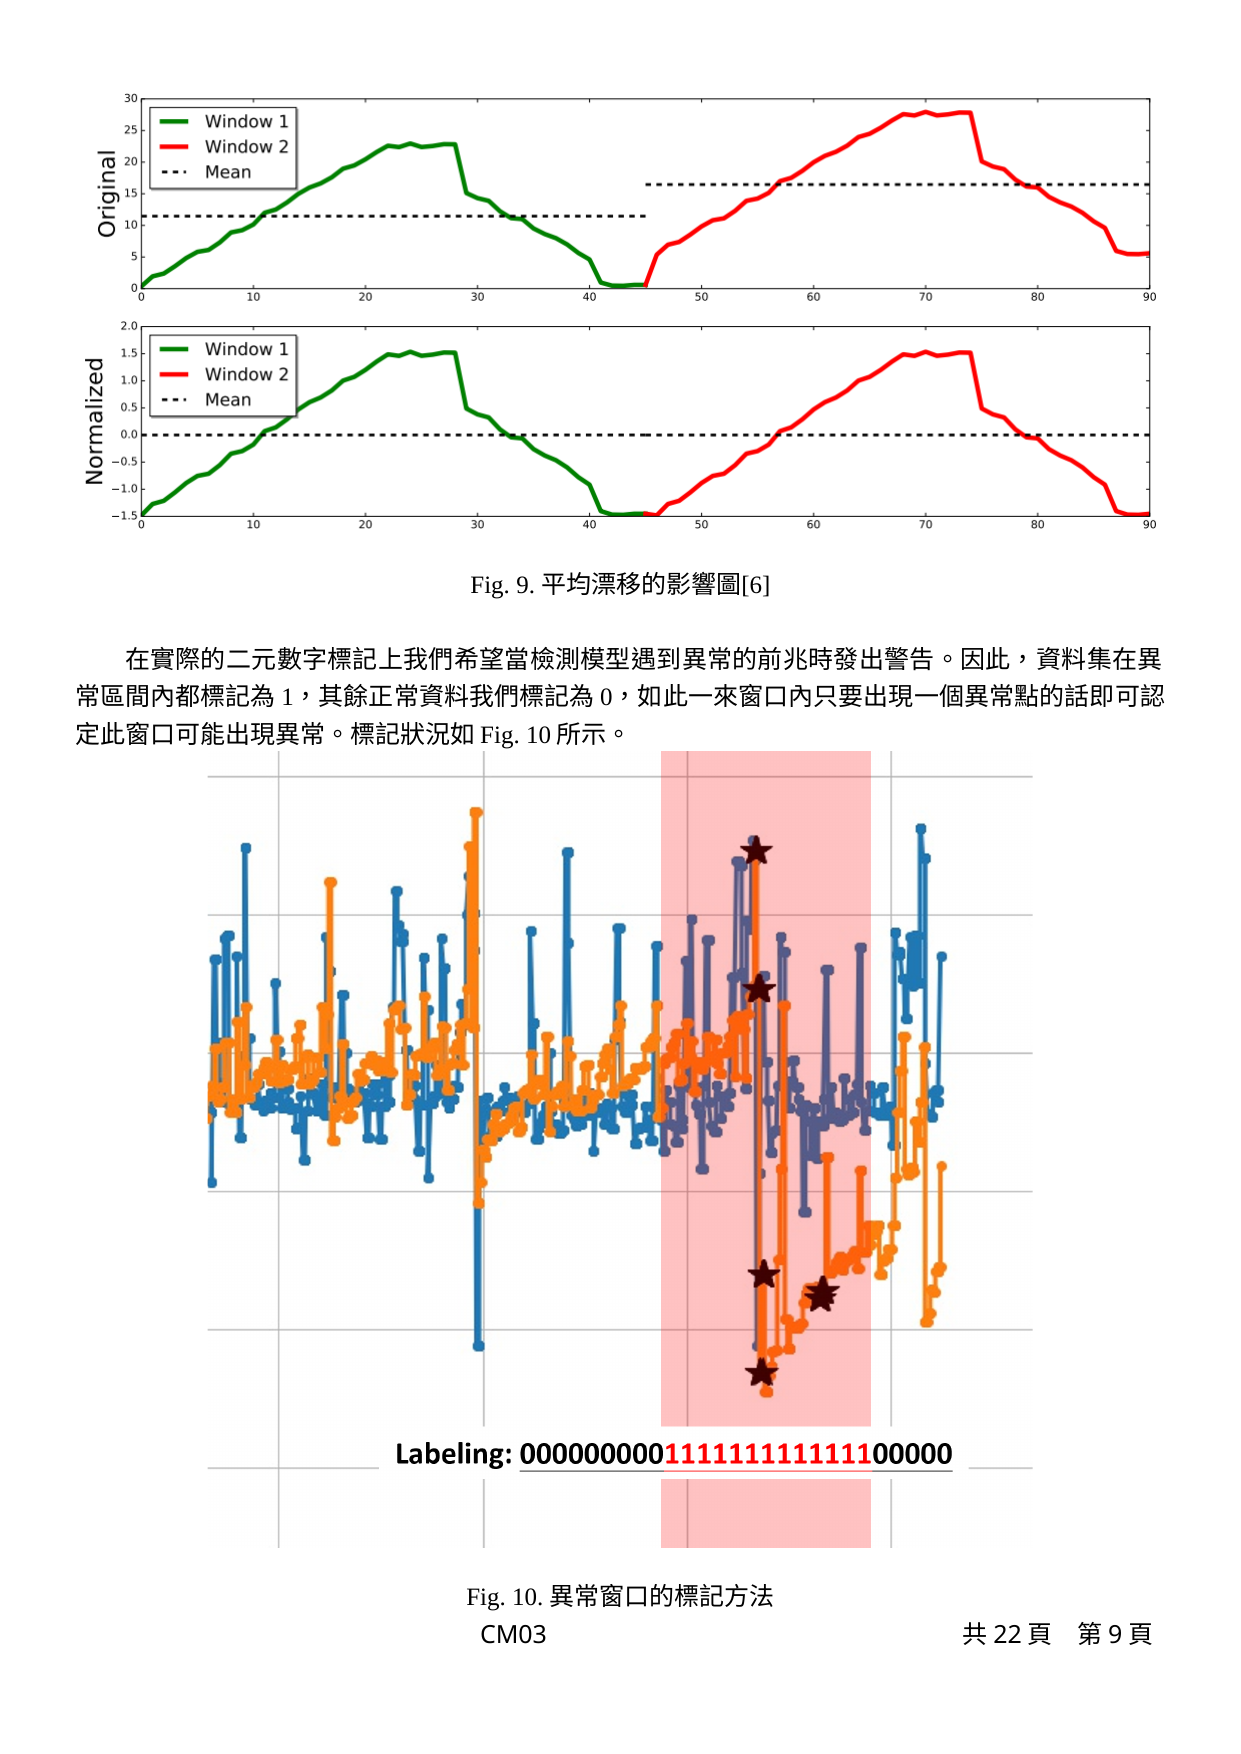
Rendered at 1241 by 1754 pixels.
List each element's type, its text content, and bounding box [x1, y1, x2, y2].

text 在實際的二元數字標記上我們希望當檢測模型遇到異常的前兆時發出警告。因此，資料集在異常區間內都標記為1，其餘正常資料我們標記為0，如此一來窗口內只要出現一個異常點的話即可認定此窗口可能出現異常。標記狀況如Fig. 10所示。 [75, 638, 1165, 751]
picture [207, 751, 1033, 1548]
picture [75, 76, 1166, 534]
